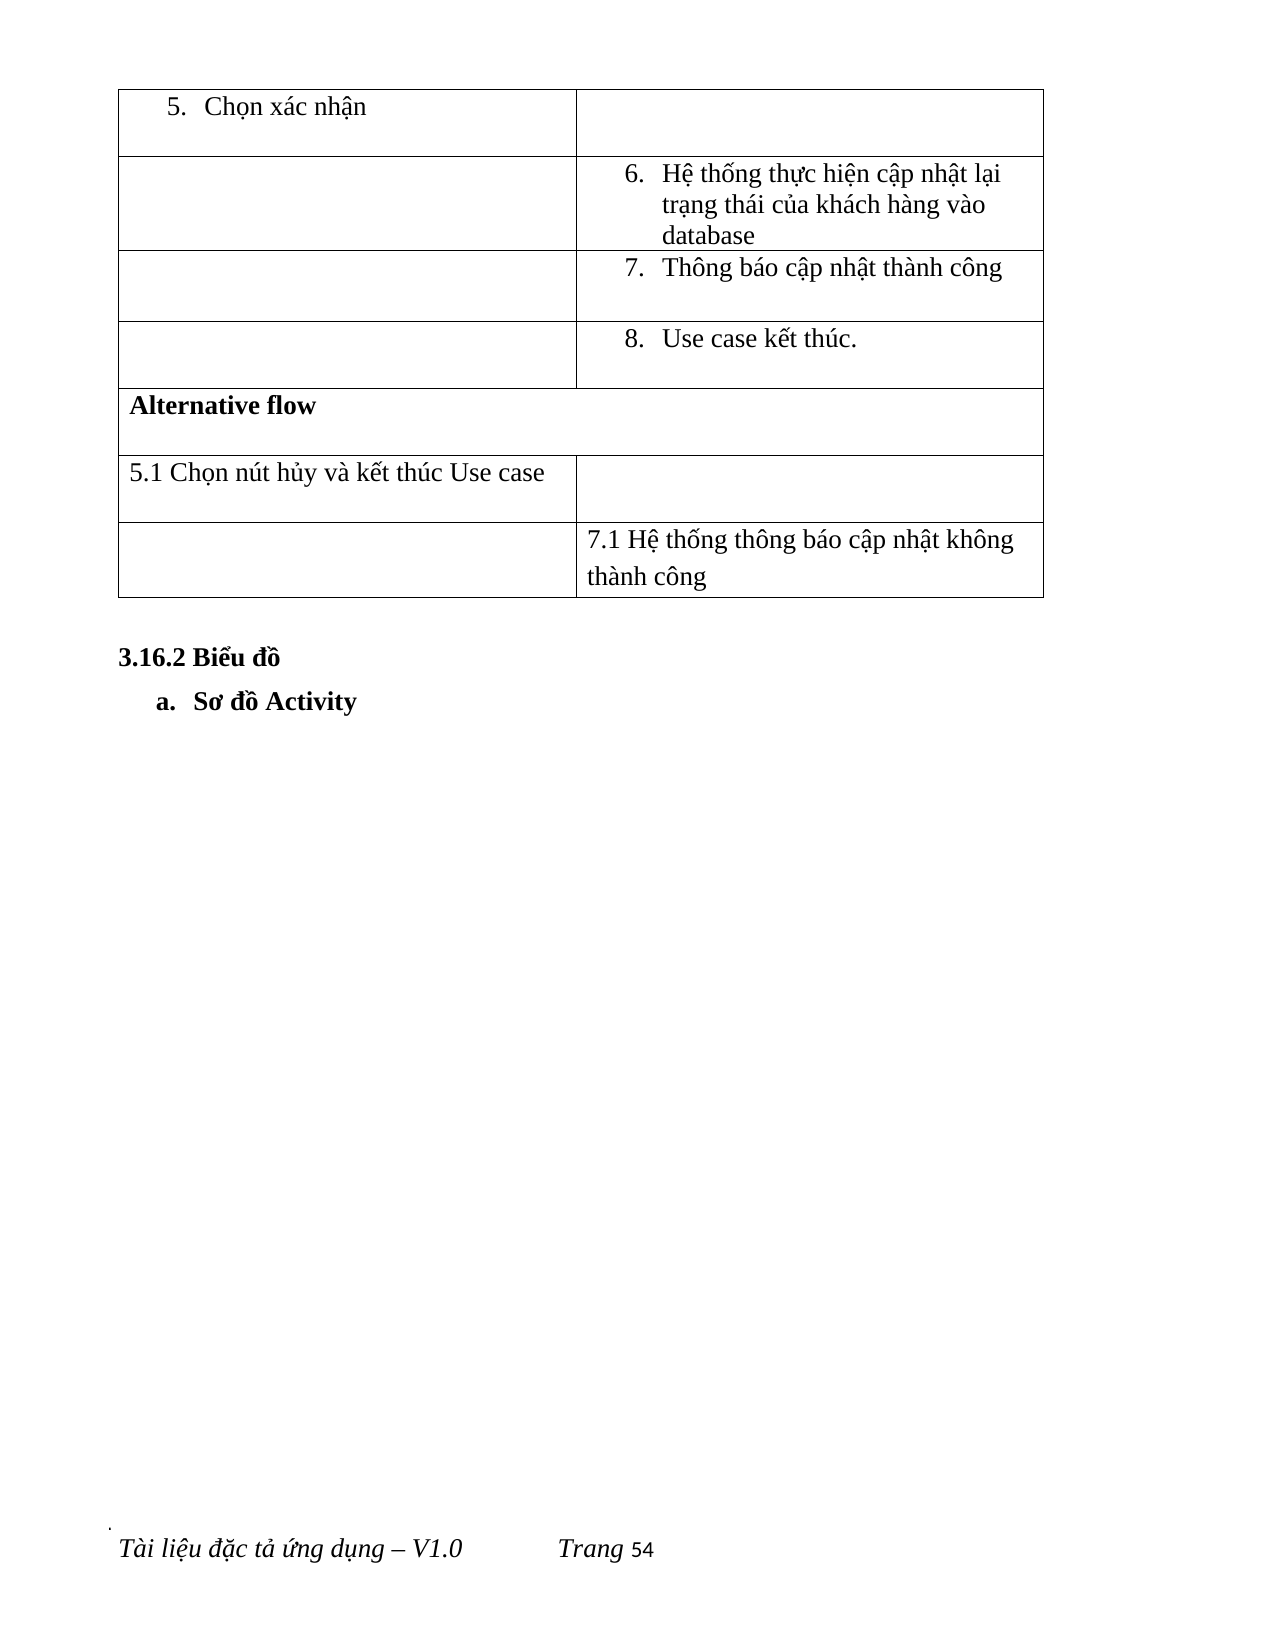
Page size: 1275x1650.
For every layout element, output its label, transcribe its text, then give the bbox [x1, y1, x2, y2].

table_cell [119, 322, 576, 388]
table_cell [119, 157, 576, 250]
table_cell Use case kết thúc. [577, 322, 1043, 388]
text 3.16.2 Biểu đồ [118, 642, 1186, 673]
table_cell 7.1 Hệ thống thông báo cập nhật không thành công [577, 523, 1043, 597]
table_cell Hệ thống thực hiện cập nhật lại trạng thái của khách hàng vào database [577, 157, 1043, 250]
table_cell [577, 90, 1043, 156]
list Sơ đồ Activity [156, 685, 1186, 716]
table_cell [119, 523, 576, 597]
table_cell Thông báo cập nhật thành công [577, 251, 1043, 321]
table_cell [119, 251, 576, 321]
table_cell 5.1 Chọn nút hủy và kết thúc Use case [119, 456, 576, 522]
table_cell [577, 456, 1043, 522]
table_cell Chọn xác nhận [119, 90, 576, 156]
table_cell Alternative flow [119, 389, 1043, 455]
